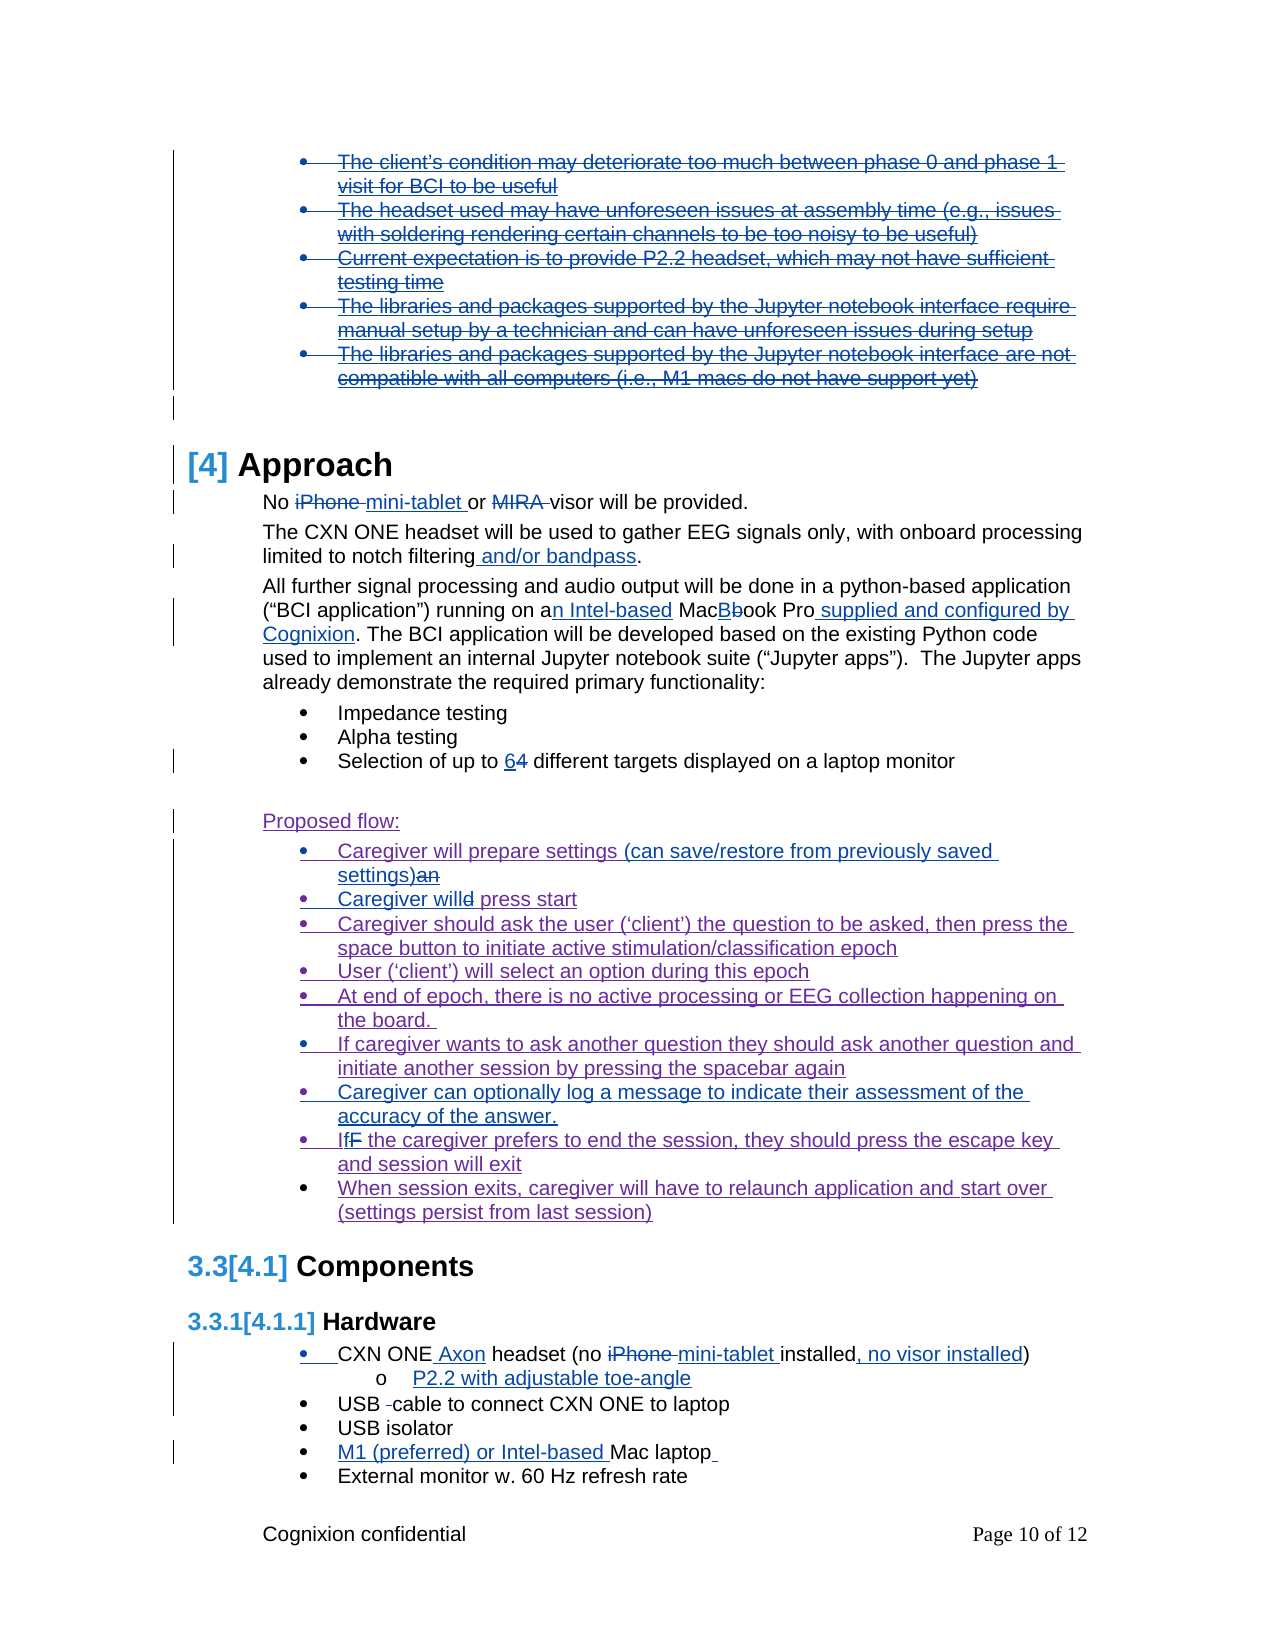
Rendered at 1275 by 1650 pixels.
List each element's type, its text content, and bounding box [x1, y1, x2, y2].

text The CXN ONE headset will be used to gather EEG signals only, with onboard processing limited to notch filtering. [262, 520, 1087, 568]
list Selection of up to different targets displayed on a laptop monitor [300, 748, 1087, 773]
text No or visor will be provided. [262, 490, 1087, 514]
list Impedance testing [300, 700, 1087, 724]
list CXN ONE headset (no installed) [300, 1342, 1087, 1366]
text All further signal processing and audio output will be done in a python-based application (“BCI application”) running on a Macook Pro. The BCI application will be developed based on the existing Python code used to implement an internal Jupyter notebook suite (“Jupyter apps”). The Jupyter apps already demonstrate the required primary functionality: [262, 574, 1087, 694]
subtitle Components [187, 1248, 1087, 1282]
subtitle Approach [187, 445, 1087, 484]
list Alpha testing [300, 724, 1087, 748]
subtitle Hardware [187, 1307, 1087, 1336]
list Mac laptop [300, 1440, 1087, 1464]
list USB isolator [300, 1416, 1087, 1440]
list External monitor w. 60 Hz refresh rate [300, 1464, 1087, 1488]
list USB cable to connect CXN ONE to laptop [300, 1392, 1087, 1416]
